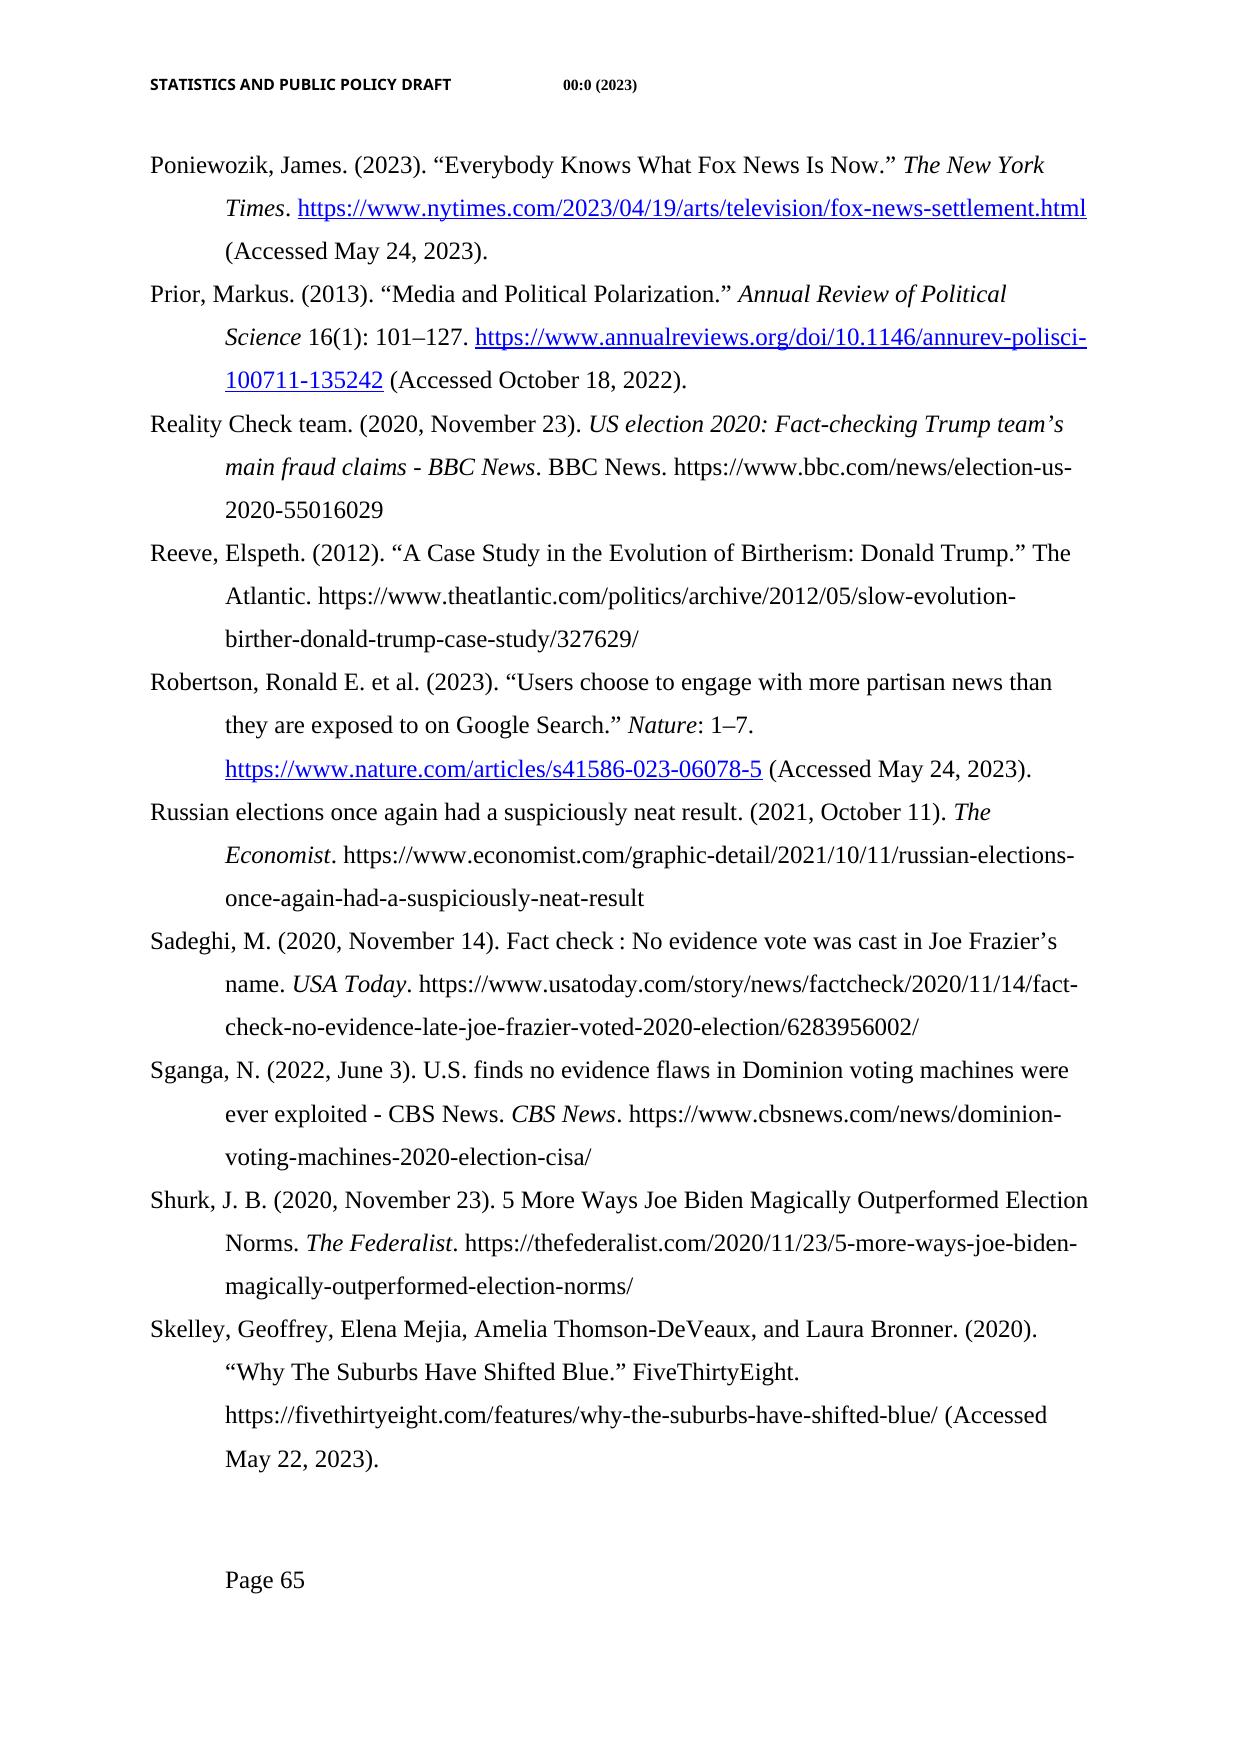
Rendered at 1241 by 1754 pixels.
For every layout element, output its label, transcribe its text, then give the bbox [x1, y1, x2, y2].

text Sadeghi, M. (2020, November 14). Fact check : No evidence vote was cast in Joe Frazier’s name. USA Today. https://www.usatoday.com/story/news/factcheck/2020/11/14/fact-check-no-evidence-late-joe-frazier-voted-2020-election/6283956002/ [150, 926, 1090, 1041]
text Poniewozik, James. (2023). “Everybody Knows What Fox News Is Now.” The New York Times. https://www.nytimes.com/2023/04/19/arts/television/fox-news-settlement.html (Accessed May 24, 2023). [150, 150, 1090, 265]
text Russian elections once again had a suspiciously neat result. (2021, October 11). The Economist. https://www.economist.com/graphic-detail/2021/10/11/russian-elections-once-again-had-a-suspiciously-neat-result [150, 797, 1090, 912]
text Robertson, Ronald E. et al. (2023). “Users choose to engage with more partisan news than they are exposed to on Google Search.” Nature: 1–7. https://www.nature.com/articles/s41586-023-06078-5 (Accessed May 24, 2023). [150, 667, 1090, 782]
text Reeve, Elspeth. (2012). “A Case Study in the Evolution of Birtherism: Donald Trump.” The Atlantic. https://www.theatlantic.com/politics/archive/2012/05/slow-evolution-birther-donald-trump-case-study/327629/ [150, 538, 1090, 653]
text Prior, Markus. (2013). “Media and Political Polarization.” Annual Review of Political Science 16(1): 101–127. https://www.annualreviews.org/doi/10.1146/annurev-polisci-100711-135242 (Accessed October 18, 2022). [150, 279, 1090, 394]
text Reality Check team. (2020, November 23). US election 2020: Fact-checking Trump team’s main fraud claims - BBC News. BBC News. https://www.bbc.com/news/election-us-2020-55016029 [150, 409, 1090, 524]
text Shurk, J. B. (2020, November 23). 5 More Ways Joe Biden Magically Outperformed Election Norms. The Federalist. https://thefederalist.com/2020/11/23/5-more-ways-joe-biden-magically-outperformed-election-norms/ [150, 1185, 1090, 1300]
text Sganga, N. (2022, June 3). U.S. finds no evidence flaws in Dominion voting machines were ever exploited - CBS News. CBS News. https://www.cbsnews.com/news/dominion-voting-machines-2020-election-cisa/ [150, 1056, 1090, 1171]
text Skelley, Geoffrey, Elena Mejia, Amelia Thomson-DeVeaux, and Laura Bronner. (2020). “Why The Suburbs Have Shifted Blue.” FiveThirtyEight. https://fivethirtyeight.com/features/why-the-suburbs-have-shifted-blue/ (Accessed May 22, 2023). [150, 1314, 1090, 1472]
